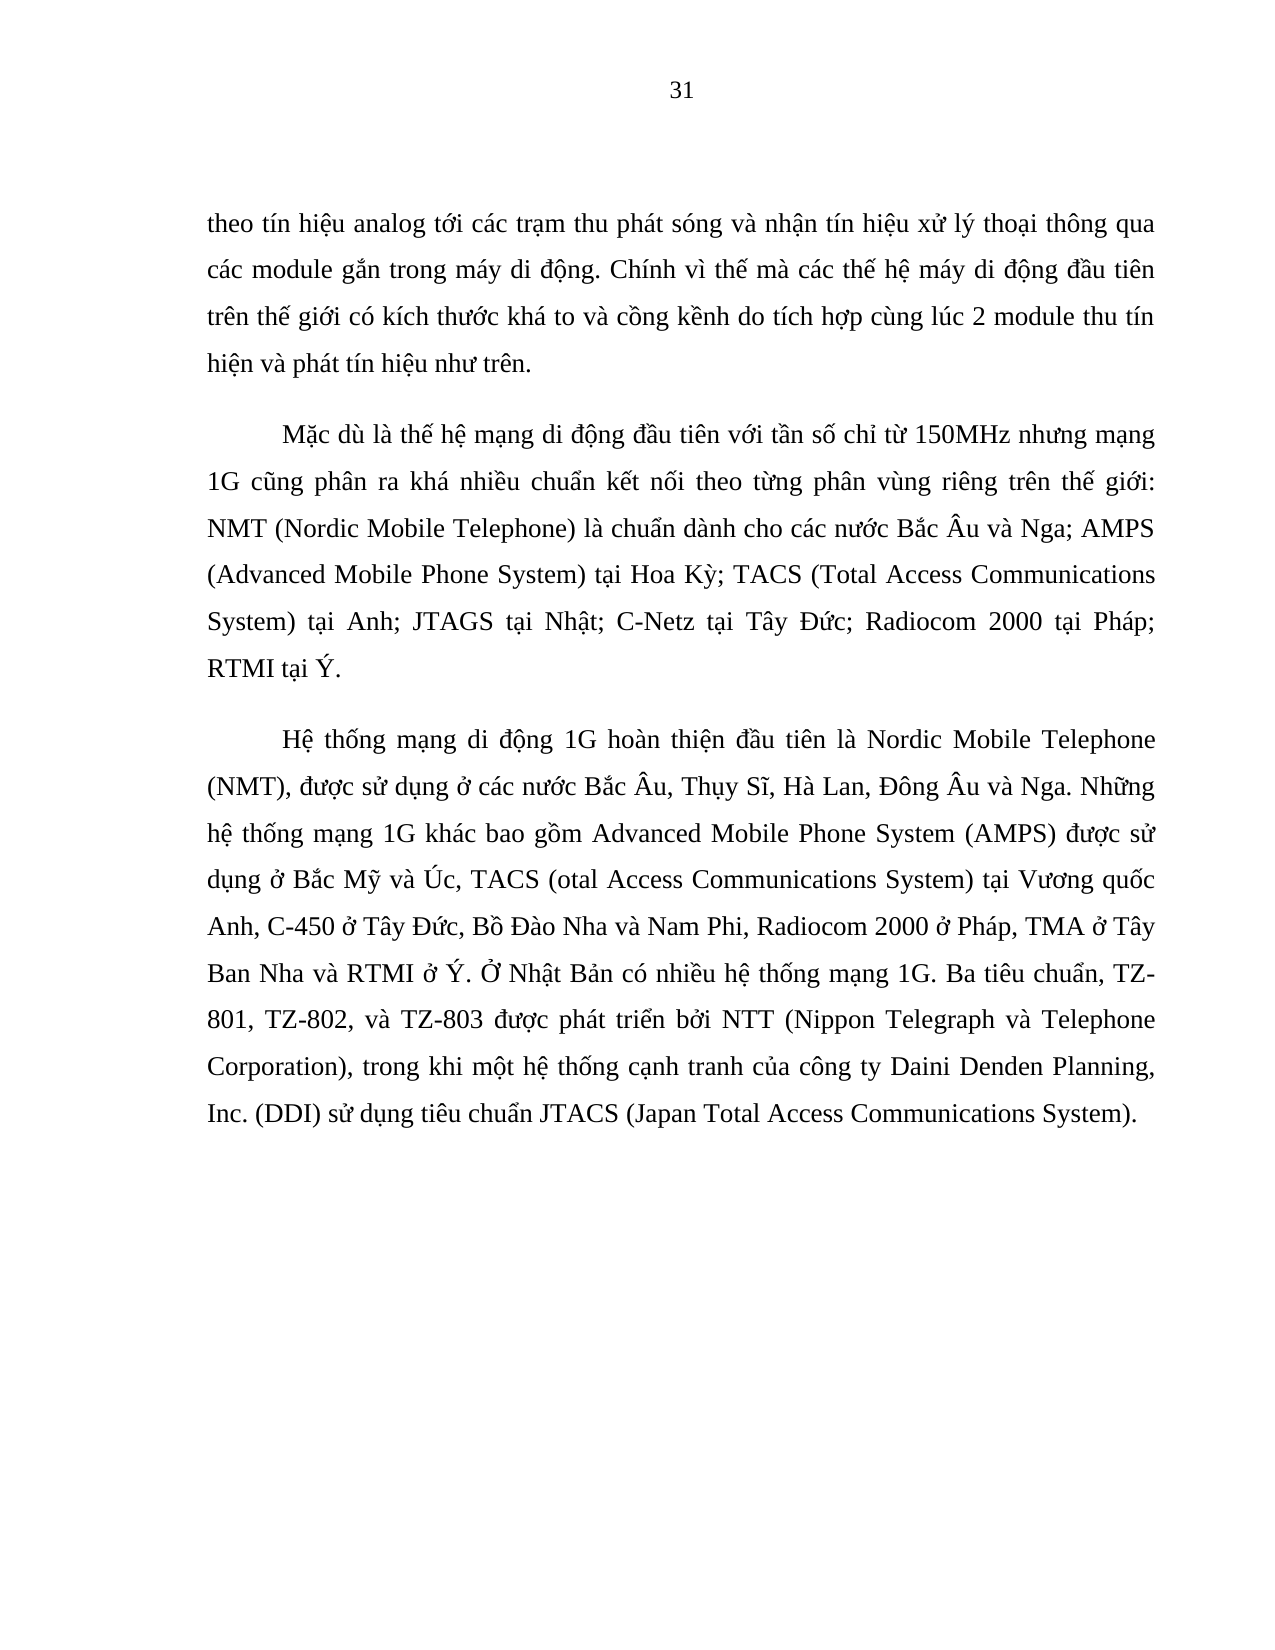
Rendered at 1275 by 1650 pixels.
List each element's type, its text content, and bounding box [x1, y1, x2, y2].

text Mặc dù là thế hệ mạng di động đầu tiên với tần số chỉ từ 150MHz nhưng mạng 1G cũng phân ra khá nhiều chuẩn kết nối theo từng phân vùng riêng trên thế giới: NMT (Nordic Mobile Telephone) là chuẩn dành cho các nước Bắc Âu và Nga; AMPS (Advanced Mobile Phone System) tại Hoa Kỳ; TACS (Total Access Communications System) tại Anh; JTAGS tại Nhật; C-Netz tại Tây Đức; Radiocom 2000 tại Pháp; RTMI tại Ý. [207, 418, 1157, 683]
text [207, 207, 1157, 378]
text Hệ thống mạng di động 1G hoàn thiện đầu tiên là Nordic Mobile Telephone (NMT), được sử dụng ở các nước Bắc Âu, Thụy Sĩ, Hà Lan, Đông Âu và Nga. Những hệ thống mạng 1G khác bao gồm Advanced Mobile Phone System (AMPS) được sử dụng ở Bắc Mỹ và Úc, TACS (otal Access Communications System) tại Vương quốc Anh, C-450 ở Tây Đức, Bồ Đào Nha và Nam Phi, Radiocom 2000 ở Pháp, TMA ở Tây Ban Nha và RTMI ở Ý. Ở Nhật Bản có nhiều hệ thống mạng 1G. Ba tiêu chuẩn, TZ-801, TZ-802, và TZ-803 được phát triển bởi NTT (Nippon Telegraph và Telephone Corporation), trong khi một hệ thống cạnh tranh của công ty Daini Denden Planning, Inc. (DDI) sử dụng tiêu chuẩn JTACS (Japan Total Access Communications System). [207, 723, 1157, 1128]
